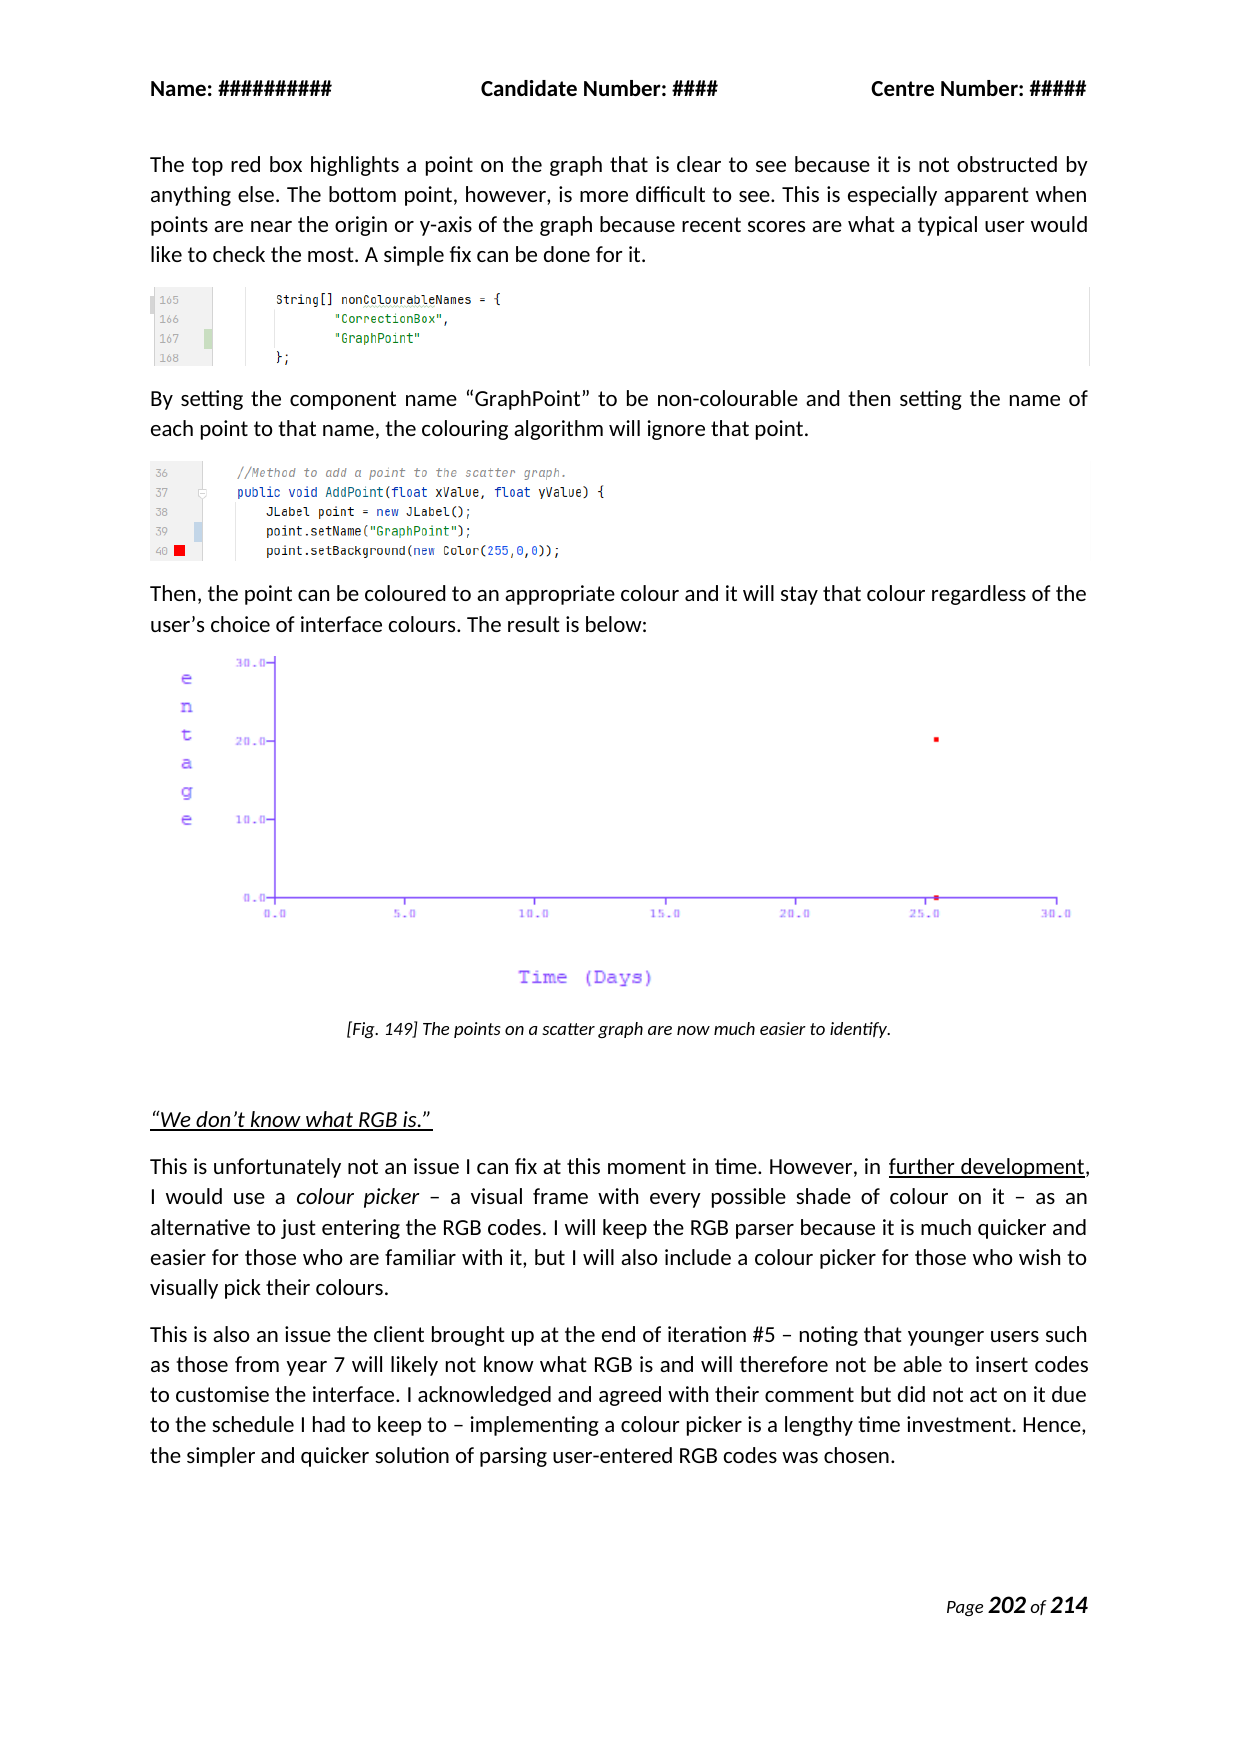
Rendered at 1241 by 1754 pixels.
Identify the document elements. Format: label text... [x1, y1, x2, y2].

text By setting the component name “GraphPoint” to be non-colourable and then setting the name of each point to that name, the colouring algorithm will ignore that point. [150, 384, 1090, 443]
text This is unfortunately not an issue I can fix at this moment in time. However, in further development, I would use a colour picker – a visual frame with every possible shade of colour on it – as an alternative to just entering the RGB codes. I will keep the RGB parser because it is much quicker and easier for those who are familiar with it, but I will also include a colour picker for those who wish to visually pick their colours. [150, 1152, 1090, 1301]
text [Fig. 149] The points on a scatter graph are now much easier to identify. [150, 1017, 1090, 1040]
picture [150, 461, 1091, 561]
text “We don’t know what RGB is.” [150, 1105, 1090, 1133]
picture [150, 287, 1091, 366]
text This is also an issue the client brought up at the end of iteration #5 – noting that younger users such as those from year 7 will likely not know what RGB is and will therefore not be able to insert codes to customise the interface. I acknowledged and agreed with their comment but did not act on it due to the schedule I had to keep to – implementing a colour picker is a lengthy time investment. Hence, the simpler and quicker solution of parsing user-entered RGB codes was chosen. [150, 1320, 1090, 1469]
picture [165, 656, 1075, 999]
text The top red box highlights a point on the graph that is clear to see because it is not obstructed by anything else. The bottom point, however, is more difficult to see. This is especially apparent when points are near the origin or y-axis of the graph because recent scores are what a typical user would like to check the most. A simple fix can be done for it. [150, 150, 1090, 269]
text Then, the point can be coloured to an appropriate colour and it will stay that colour regardless of the user’s choice of interface colours. The result is below: [150, 579, 1090, 638]
